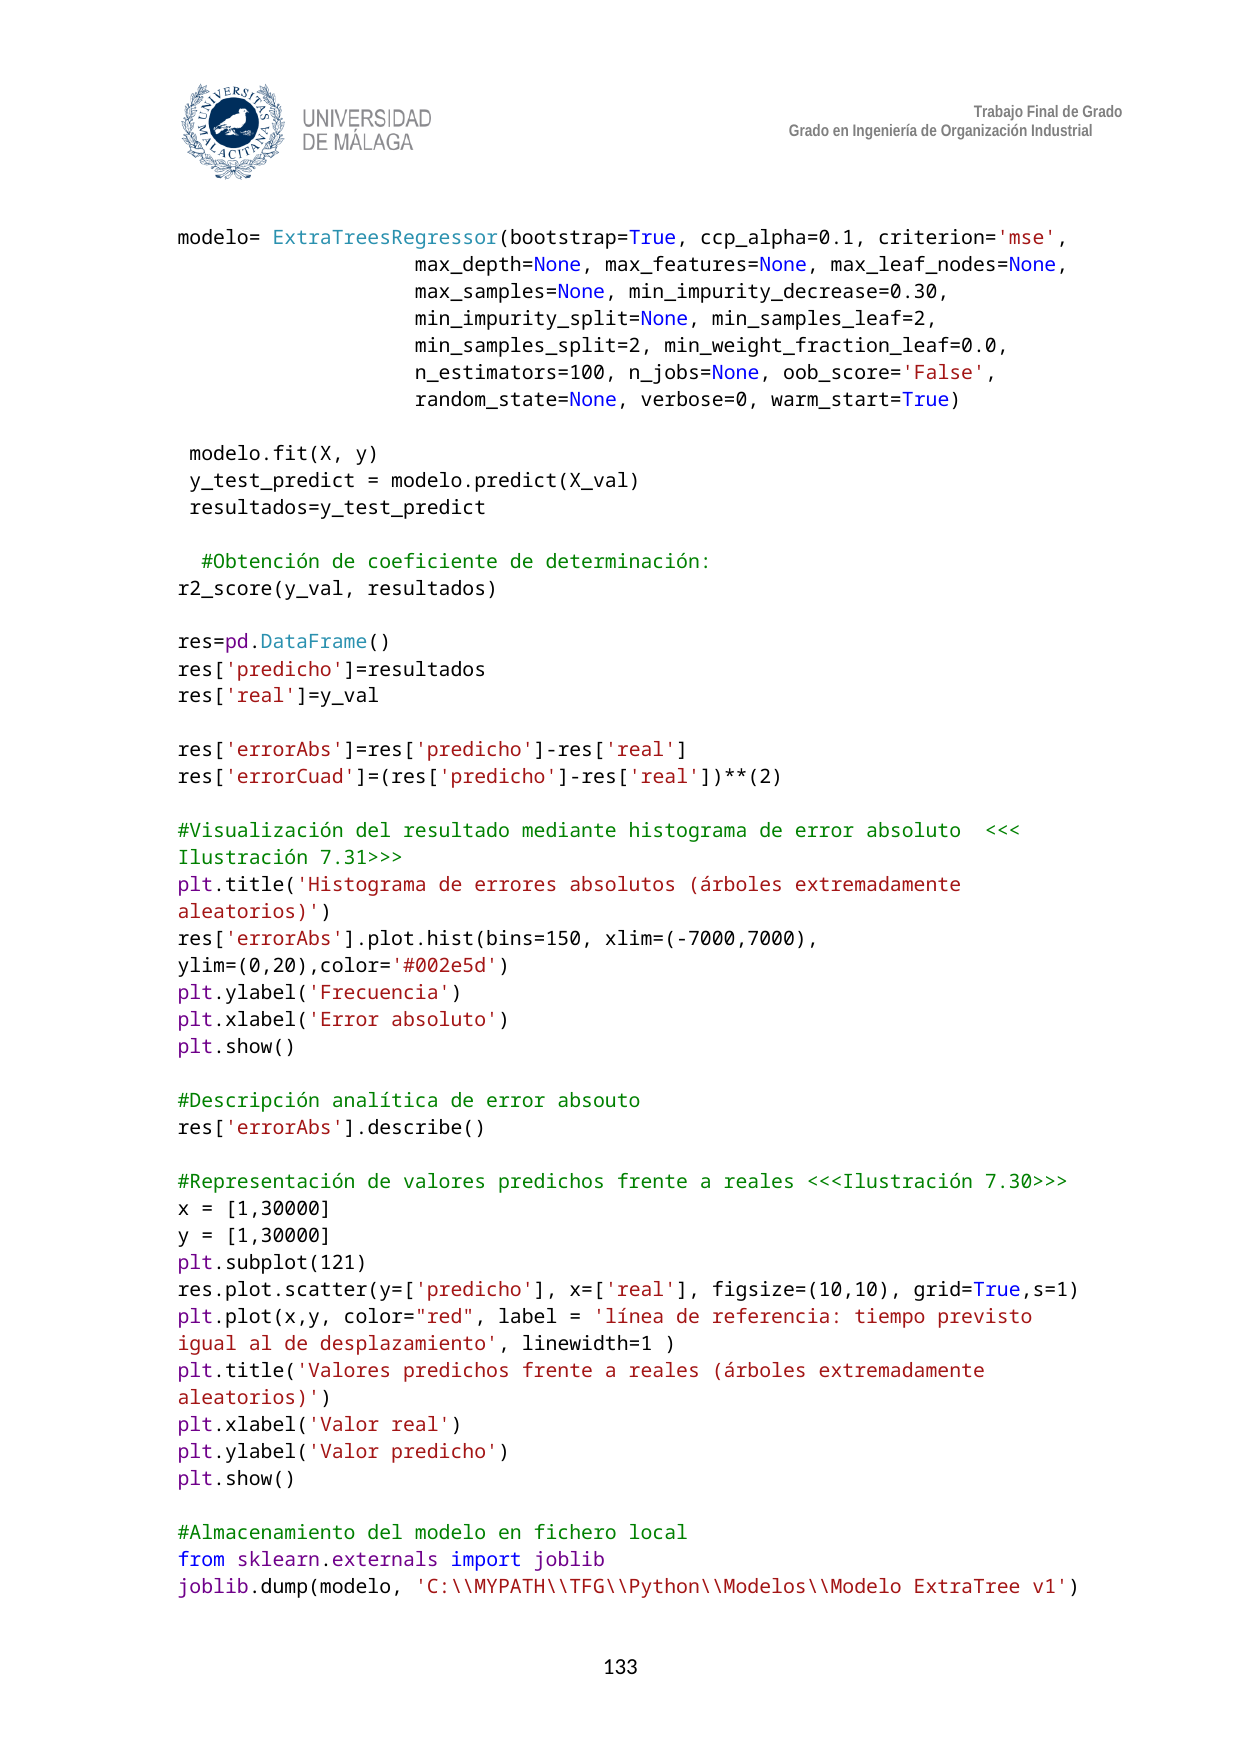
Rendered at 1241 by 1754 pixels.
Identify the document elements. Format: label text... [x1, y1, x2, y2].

text plt.title('Histograma de errores absolutos (árboles extremadamente aleatorios)') [177, 871, 1093, 924]
text res.plot.scatter(y=['predicho'], x=['real'], figsize=(10,10), grid=True,s=1) [177, 1275, 1093, 1302]
text #Descripción analítica de error absouto [177, 1086, 1093, 1113]
text #Obtención de coeficiente de determinación: [177, 547, 1093, 574]
text n_estimators=100, n_jobs=None, oob_score='False', [177, 358, 1093, 385]
text #Almacenamiento del modelo en fichero local [177, 1518, 1093, 1545]
text y = [1,30000] [177, 1221, 1093, 1248]
text res['errorAbs']=res['predicho']-res['real'] [177, 736, 1093, 763]
text plt.plot(x,y, color="red", label = 'línea de referencia: tiempo previsto igual al de desplazamiento', linewidth=1 ) [177, 1302, 1093, 1356]
text min_impurity_split=None, min_samples_leaf=2, [177, 304, 1093, 331]
text y_test_predict = modelo.predict(X_val) [177, 466, 1093, 493]
text #Representación de valores predichos frente a reales <<<Ilustración 7.30>>> [177, 1167, 1093, 1194]
text max_depth=None, max_features=None, max_leaf_nodes=None, [177, 250, 1093, 277]
text res['real']=y_val [177, 682, 1093, 709]
text plt.xlabel('Error absoluto') [177, 1006, 1093, 1032]
text plt.ylabel('Valor predicho') [177, 1437, 1093, 1464]
text res['errorAbs'].plot.hist(bins=150, xlim=(-7000,7000), ylim=(0,20),color='#002e5d') [177, 924, 1093, 978]
text r2_score(y_val, resultados) [177, 574, 1093, 601]
text plt.ylabel('Frecuencia') [177, 978, 1093, 1006]
text res=pd.DataFrame() [177, 628, 1093, 655]
text res['errorAbs'].describe() [177, 1113, 1093, 1140]
text resultados=y_test_predict [177, 493, 1093, 520]
text plt.show() [177, 1464, 1093, 1491]
text modelo.fit(X, y) [177, 439, 1093, 466]
text plt.subplot(121) [177, 1248, 1093, 1275]
picture [176, 73, 444, 185]
text min_samples_split=2, min_weight_fraction_leaf=0.0, [177, 331, 1093, 358]
text modelo= ExtraTreesRegressor(bootstrap=True, ccp_alpha=0.1, criterion='mse', [177, 223, 1093, 250]
text res['predicho']=resultados [177, 655, 1093, 682]
text from sklearn.externals import joblib [177, 1545, 1093, 1572]
text plt.title('Valores predichos frente a reales (árboles extremadamente aleatorios)') [177, 1356, 1093, 1410]
text random_state=None, verbose=0, warm_start=True) [177, 385, 1093, 412]
text #Visualización del resultado mediante histograma de error absoluto <<< Ilustración 7.31>>> [177, 817, 1093, 871]
text plt.show() [177, 1032, 1093, 1059]
text plt.xlabel('Valor real') [177, 1410, 1093, 1437]
text joblib.dump(modelo, 'C:\\MYPATH\\TFG\\Python\\Modelos\\Modelo ExtraTree v1') [177, 1572, 1093, 1599]
text res['errorCuad']=(res['predicho']-res['real'])**(2) [177, 763, 1093, 790]
text max_samples=None, min_impurity_decrease=0.30, [177, 277, 1093, 304]
text x = [1,30000] [177, 1194, 1093, 1221]
